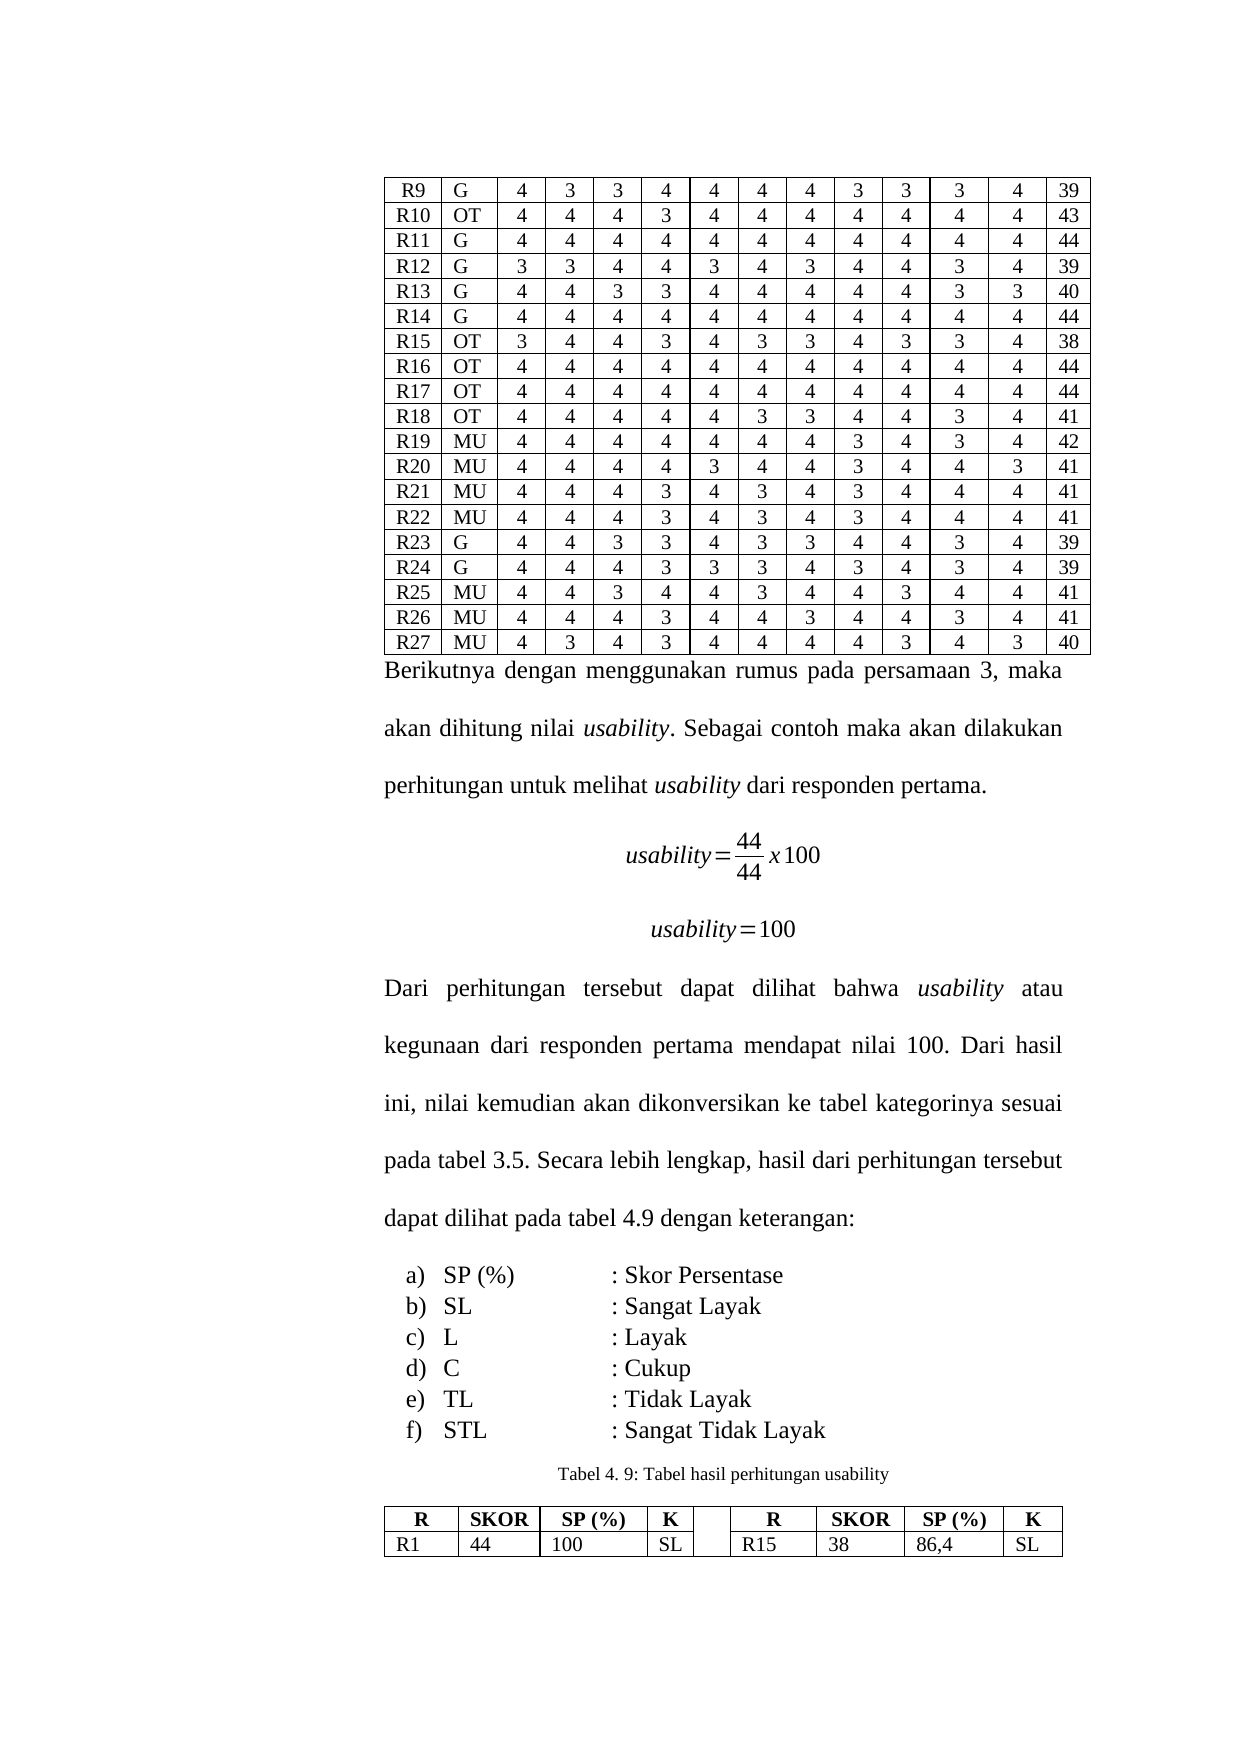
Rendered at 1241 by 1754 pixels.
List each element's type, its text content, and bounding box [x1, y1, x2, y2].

table_cell G [442, 555, 497, 579]
table_cell 4 [546, 404, 593, 428]
table_cell OT [442, 329, 497, 353]
text Berikutnya dengan menggunakan rumus pada persamaan 3, maka akan dihitung nilai usability. Sebagai contoh maka akan dilakukan perhitungan untuk melihat usability dari responden pertama. [384, 655, 1063, 799]
table_cell 41 [1047, 580, 1090, 604]
list SP (%) : Skor Persentase [406, 1260, 1063, 1289]
table_cell 4 [546, 329, 593, 353]
table_cell 4 [498, 429, 545, 453]
table_cell MU [442, 454, 497, 478]
table_cell R21 [385, 480, 441, 503]
table_cell 4 [498, 480, 545, 503]
table_cell 4 [739, 605, 786, 629]
table_cell 4 [691, 203, 738, 227]
table_cell 3 [546, 630, 593, 654]
table_cell 4 [739, 429, 786, 453]
table_cell R1 [385, 1532, 458, 1556]
table_cell 4 [931, 354, 988, 378]
table_cell 4 [883, 404, 929, 428]
table_cell 4 [546, 304, 593, 328]
table_cell 3 [835, 505, 882, 529]
table_cell 4 [498, 379, 545, 403]
table_cell 4 [546, 203, 593, 227]
table_cell 43 [1047, 203, 1090, 227]
table_cell 41 [1047, 480, 1090, 503]
table_cell 4 [835, 279, 882, 303]
table_cell 4 [739, 279, 786, 303]
table_cell 3 [835, 555, 882, 579]
table_cell 4 [739, 254, 786, 278]
table_cell 100 [541, 1532, 647, 1556]
table_cell 4 [498, 404, 545, 428]
table_cell 4 [498, 229, 545, 252]
table_cell G [442, 304, 497, 328]
table_cell 4 [739, 304, 786, 328]
table_cell 44 [1047, 304, 1090, 328]
table_cell 4 [835, 203, 882, 227]
table_cell 4 [883, 605, 929, 629]
table_cell 3 [787, 254, 834, 278]
table_cell 4 [883, 429, 929, 453]
table_cell 4 [691, 530, 738, 554]
table_cell 4 [691, 379, 738, 403]
table_cell 4 [594, 480, 641, 503]
table_cell 4 [835, 304, 882, 328]
table_header R [385, 1507, 458, 1531]
table_cell MU [442, 429, 497, 453]
table_cell 4 [546, 429, 593, 453]
table_cell 3 [787, 530, 834, 554]
table_cell 3 [835, 480, 882, 503]
table_header SP (%) [905, 1507, 1003, 1531]
table_cell R27 [385, 630, 441, 654]
table_cell 3 [787, 404, 834, 428]
table_cell 4 [691, 429, 738, 453]
table_cell 4 [787, 229, 834, 252]
table_cell R25 [385, 580, 441, 604]
table_cell 4 [498, 505, 545, 529]
table_cell R24 [385, 555, 441, 579]
table_cell 4 [787, 555, 834, 579]
table_cell 4 [642, 404, 689, 428]
table_cell 4 [594, 254, 641, 278]
table_cell SL [648, 1532, 693, 1556]
table_cell 4 [989, 203, 1046, 227]
table_cell 40 [1047, 279, 1090, 303]
text Dari perhitungan tersebut dapat dilihat bahwa usability atau kegunaan dari responden pertama mendapat nilai 100. Dari hasil ini, nilai kemudian akan dikonversikan ke tabel kategorinya sesuai pada tabel 3.5. Secara lebih lengkap, hasil dari perhitungan tersebut dapat dilihat pada tabel 4.9 dengan keterangan: [384, 973, 1063, 1232]
table_cell 3 [739, 329, 786, 353]
table_cell 4 [498, 555, 545, 579]
table_cell 3 [498, 329, 545, 353]
table_cell 4 [642, 229, 689, 252]
table_cell 4 [642, 354, 689, 378]
table_cell 4 [989, 229, 1046, 252]
table_cell 4 [594, 404, 641, 428]
table_cell 4 [835, 630, 882, 654]
table_cell 4 [835, 404, 882, 428]
table_cell 4 [739, 229, 786, 252]
list STL : Sangat Tidak Layak [406, 1416, 1063, 1444]
table_cell 4 [787, 454, 834, 478]
table_cell 4 [883, 530, 929, 554]
table_cell 41 [1047, 404, 1090, 428]
table_cell 4 [642, 178, 689, 202]
list C : Cukup [406, 1353, 1063, 1382]
table_cell 3 [931, 530, 988, 554]
table_cell 39 [1047, 555, 1090, 579]
table_cell 4 [498, 454, 545, 478]
table_cell 4 [642, 454, 689, 478]
table_header [694, 1507, 730, 1556]
table_cell 3 [594, 530, 641, 554]
table_cell 4 [931, 454, 988, 478]
table_cell 4 [546, 530, 593, 554]
table_cell 3 [691, 555, 738, 579]
table_cell 39 [1047, 254, 1090, 278]
table_cell 4 [989, 329, 1046, 353]
table_cell 4 [594, 329, 641, 353]
table_cell 4 [883, 505, 929, 529]
table_cell 44 [459, 1532, 539, 1556]
table_cell 4 [546, 555, 593, 579]
table_cell 4 [498, 580, 545, 604]
table_cell 4 [594, 555, 641, 579]
table_cell 3 [931, 605, 988, 629]
table_cell 4 [883, 454, 929, 478]
table_cell 44 [1047, 229, 1090, 252]
table_cell 4 [498, 178, 545, 202]
table_cell 4 [787, 203, 834, 227]
table_cell 4 [883, 279, 929, 303]
table_cell G [442, 530, 497, 554]
table_cell 4 [546, 580, 593, 604]
table_header R [731, 1507, 816, 1531]
table_cell 4 [931, 304, 988, 328]
table_cell 4 [787, 505, 834, 529]
table_cell OT [442, 354, 497, 378]
table_cell 4 [989, 379, 1046, 403]
table_cell 41 [1047, 454, 1090, 478]
table_cell 4 [594, 379, 641, 403]
table_cell 4 [642, 379, 689, 403]
table_cell 4 [787, 304, 834, 328]
table_cell R15 [385, 329, 441, 353]
table_cell 4 [835, 530, 882, 554]
table_cell 3 [691, 254, 738, 278]
table_cell 3 [989, 279, 1046, 303]
table_cell 4 [989, 254, 1046, 278]
table_cell 4 [498, 354, 545, 378]
table_cell 4 [691, 605, 738, 629]
table_cell 3 [931, 404, 988, 428]
table_cell R12 [385, 254, 441, 278]
table_cell 4 [835, 580, 882, 604]
table_cell 4 [739, 178, 786, 202]
table_cell 4 [883, 354, 929, 378]
table_cell 86,4 [905, 1532, 1003, 1556]
table_cell 4 [691, 178, 738, 202]
table_cell 3 [642, 605, 689, 629]
table_cell 4 [691, 229, 738, 252]
table_cell 4 [883, 379, 929, 403]
table_cell 4 [594, 354, 641, 378]
list L : Layak [406, 1322, 1063, 1351]
table_cell R20 [385, 454, 441, 478]
table_cell 3 [642, 329, 689, 353]
table_cell 4 [787, 580, 834, 604]
table_cell 3 [931, 254, 988, 278]
table_cell 4 [594, 429, 641, 453]
table_cell 3 [883, 580, 929, 604]
table_cell 4 [835, 605, 882, 629]
table_cell 4 [931, 480, 988, 503]
table_cell 4 [642, 254, 689, 278]
table_header SP (%) [541, 1507, 647, 1531]
table_cell 4 [787, 279, 834, 303]
table_cell 4 [546, 354, 593, 378]
table_cell MU [442, 505, 497, 529]
table_cell 3 [642, 505, 689, 529]
table_cell 4 [931, 229, 988, 252]
table_cell 4 [883, 480, 929, 503]
table_cell 4 [835, 329, 882, 353]
table_cell 4 [989, 555, 1046, 579]
table_header SKOR [817, 1507, 904, 1531]
table_cell 4 [498, 203, 545, 227]
table_cell R18 [385, 404, 441, 428]
table_cell 4 [883, 254, 929, 278]
table_cell 4 [594, 605, 641, 629]
table_cell 3 [594, 580, 641, 604]
table_cell 4 [989, 354, 1046, 378]
table_cell 41 [1047, 605, 1090, 629]
table_cell 4 [989, 530, 1046, 554]
table_cell 4 [989, 605, 1046, 629]
table_cell 4 [835, 229, 882, 252]
table_cell 3 [739, 580, 786, 604]
table_cell 4 [787, 429, 834, 453]
table_cell 4 [739, 379, 786, 403]
table_cell 4 [594, 304, 641, 328]
table_cell 4 [691, 630, 738, 654]
table_cell 4 [594, 229, 641, 252]
table_cell 4 [642, 304, 689, 328]
table_cell 3 [691, 454, 738, 478]
table_cell 3 [594, 178, 641, 202]
table_cell 3 [883, 329, 929, 353]
table_cell 4 [594, 203, 641, 227]
table_cell 4 [546, 379, 593, 403]
table_cell 4 [642, 429, 689, 453]
table_cell 4 [931, 630, 988, 654]
table_cell 3 [739, 505, 786, 529]
table_cell 3 [787, 605, 834, 629]
table_cell R23 [385, 530, 441, 554]
table_cell 4 [739, 630, 786, 654]
table_cell 4 [642, 580, 689, 604]
table_cell 4 [883, 229, 929, 252]
table_cell 4 [989, 429, 1046, 453]
table_cell 42 [1047, 429, 1090, 453]
table_cell SL [1004, 1532, 1062, 1556]
table_cell 3 [931, 555, 988, 579]
table_cell 4 [739, 354, 786, 378]
table_cell 4 [835, 354, 882, 378]
table_cell 4 [835, 254, 882, 278]
table_cell 4 [883, 555, 929, 579]
table_cell 4 [691, 329, 738, 353]
table_cell 4 [883, 304, 929, 328]
table_cell 4 [546, 480, 593, 503]
table_cell 4 [787, 178, 834, 202]
table_cell 4 [691, 404, 738, 428]
table_cell R26 [385, 605, 441, 629]
table_cell 3 [989, 630, 1046, 654]
table_cell 3 [835, 429, 882, 453]
table_cell 3 [642, 630, 689, 654]
table_cell 4 [546, 454, 593, 478]
table_cell 3 [787, 329, 834, 353]
table_cell 3 [883, 178, 929, 202]
table_cell 3 [594, 279, 641, 303]
table_cell 3 [883, 630, 929, 654]
table_cell 44 [1047, 354, 1090, 378]
table_cell 44 [1047, 379, 1090, 403]
table_cell 3 [498, 254, 545, 278]
table_header SKOR [459, 1507, 539, 1531]
table_cell OT [442, 404, 497, 428]
table_cell 4 [546, 279, 593, 303]
table_cell MU [442, 480, 497, 503]
table_cell 4 [691, 505, 738, 529]
table_cell 4 [691, 354, 738, 378]
table_cell R17 [385, 379, 441, 403]
table_cell 3 [739, 404, 786, 428]
table_cell G [442, 229, 497, 252]
table_cell 4 [498, 630, 545, 654]
table_cell 40 [1047, 630, 1090, 654]
table_cell 4 [787, 354, 834, 378]
table_cell 4 [835, 379, 882, 403]
table_cell OT [442, 379, 497, 403]
table_cell 4 [989, 580, 1046, 604]
list TL : Tidak Layak [406, 1384, 1063, 1413]
table_cell 4 [989, 404, 1046, 428]
table_cell MU [442, 605, 497, 629]
table_cell G [442, 254, 497, 278]
table_cell 4 [931, 505, 988, 529]
table_cell 4 [691, 480, 738, 503]
table_cell 4 [594, 454, 641, 478]
table_cell 3 [739, 555, 786, 579]
table_cell 4 [691, 279, 738, 303]
table_cell R22 [385, 505, 441, 529]
table_cell MU [442, 580, 497, 604]
table_cell 4 [931, 379, 988, 403]
table_cell 4 [594, 505, 641, 529]
table_cell 4 [498, 279, 545, 303]
table_cell 3 [931, 329, 988, 353]
table_cell R14 [385, 304, 441, 328]
table_cell 4 [691, 304, 738, 328]
text Tabel 4. 9: Tabel hasil perhitungan usability [384, 1463, 1063, 1485]
table_cell 41 [1047, 505, 1090, 529]
table_cell 3 [835, 178, 882, 202]
table_cell 4 [498, 304, 545, 328]
table_cell R11 [385, 229, 441, 252]
table_cell 3 [989, 454, 1046, 478]
table_cell G [442, 279, 497, 303]
table_cell R15 [731, 1532, 816, 1556]
table_cell 38 [1047, 329, 1090, 353]
table_cell MU [442, 630, 497, 654]
table_cell R10 [385, 203, 441, 227]
table_cell 4 [787, 480, 834, 503]
table_cell 4 [931, 203, 988, 227]
table_cell 3 [931, 279, 988, 303]
table_cell 4 [546, 605, 593, 629]
table_cell 3 [642, 555, 689, 579]
table_cell 4 [989, 505, 1046, 529]
table_cell G [442, 178, 497, 202]
table_cell R16 [385, 354, 441, 378]
table_cell 4 [546, 229, 593, 252]
table_cell 3 [739, 480, 786, 503]
table_cell 4 [739, 454, 786, 478]
table_cell 3 [931, 429, 988, 453]
table_cell 3 [642, 480, 689, 503]
table_cell R13 [385, 279, 441, 303]
table_cell OT [442, 203, 497, 227]
table_cell 4 [739, 203, 786, 227]
table_cell 4 [546, 505, 593, 529]
table_cell 3 [642, 279, 689, 303]
list SL : Sangat Layak [406, 1291, 1063, 1320]
table_cell 4 [989, 304, 1046, 328]
table_cell 38 [817, 1532, 904, 1556]
table_cell 4 [691, 580, 738, 604]
table_header K [1004, 1507, 1062, 1531]
table_cell R9 [385, 178, 441, 202]
table_header K [648, 1507, 693, 1531]
table_cell 4 [498, 605, 545, 629]
table_cell 4 [787, 379, 834, 403]
table_cell 4 [787, 630, 834, 654]
table_cell 4 [989, 480, 1046, 503]
table_cell 3 [835, 454, 882, 478]
table_cell 39 [1047, 178, 1090, 202]
table_cell 39 [1047, 530, 1090, 554]
table_cell 3 [546, 178, 593, 202]
table_cell 3 [642, 203, 689, 227]
table_cell 3 [642, 530, 689, 554]
table_cell 3 [546, 254, 593, 278]
table_cell 4 [498, 530, 545, 554]
table_cell R19 [385, 429, 441, 453]
table_cell 4 [989, 178, 1046, 202]
table_cell 3 [931, 178, 988, 202]
table_cell 4 [594, 630, 641, 654]
table_cell 3 [739, 530, 786, 554]
table_cell 4 [931, 580, 988, 604]
table_cell 4 [883, 203, 929, 227]
